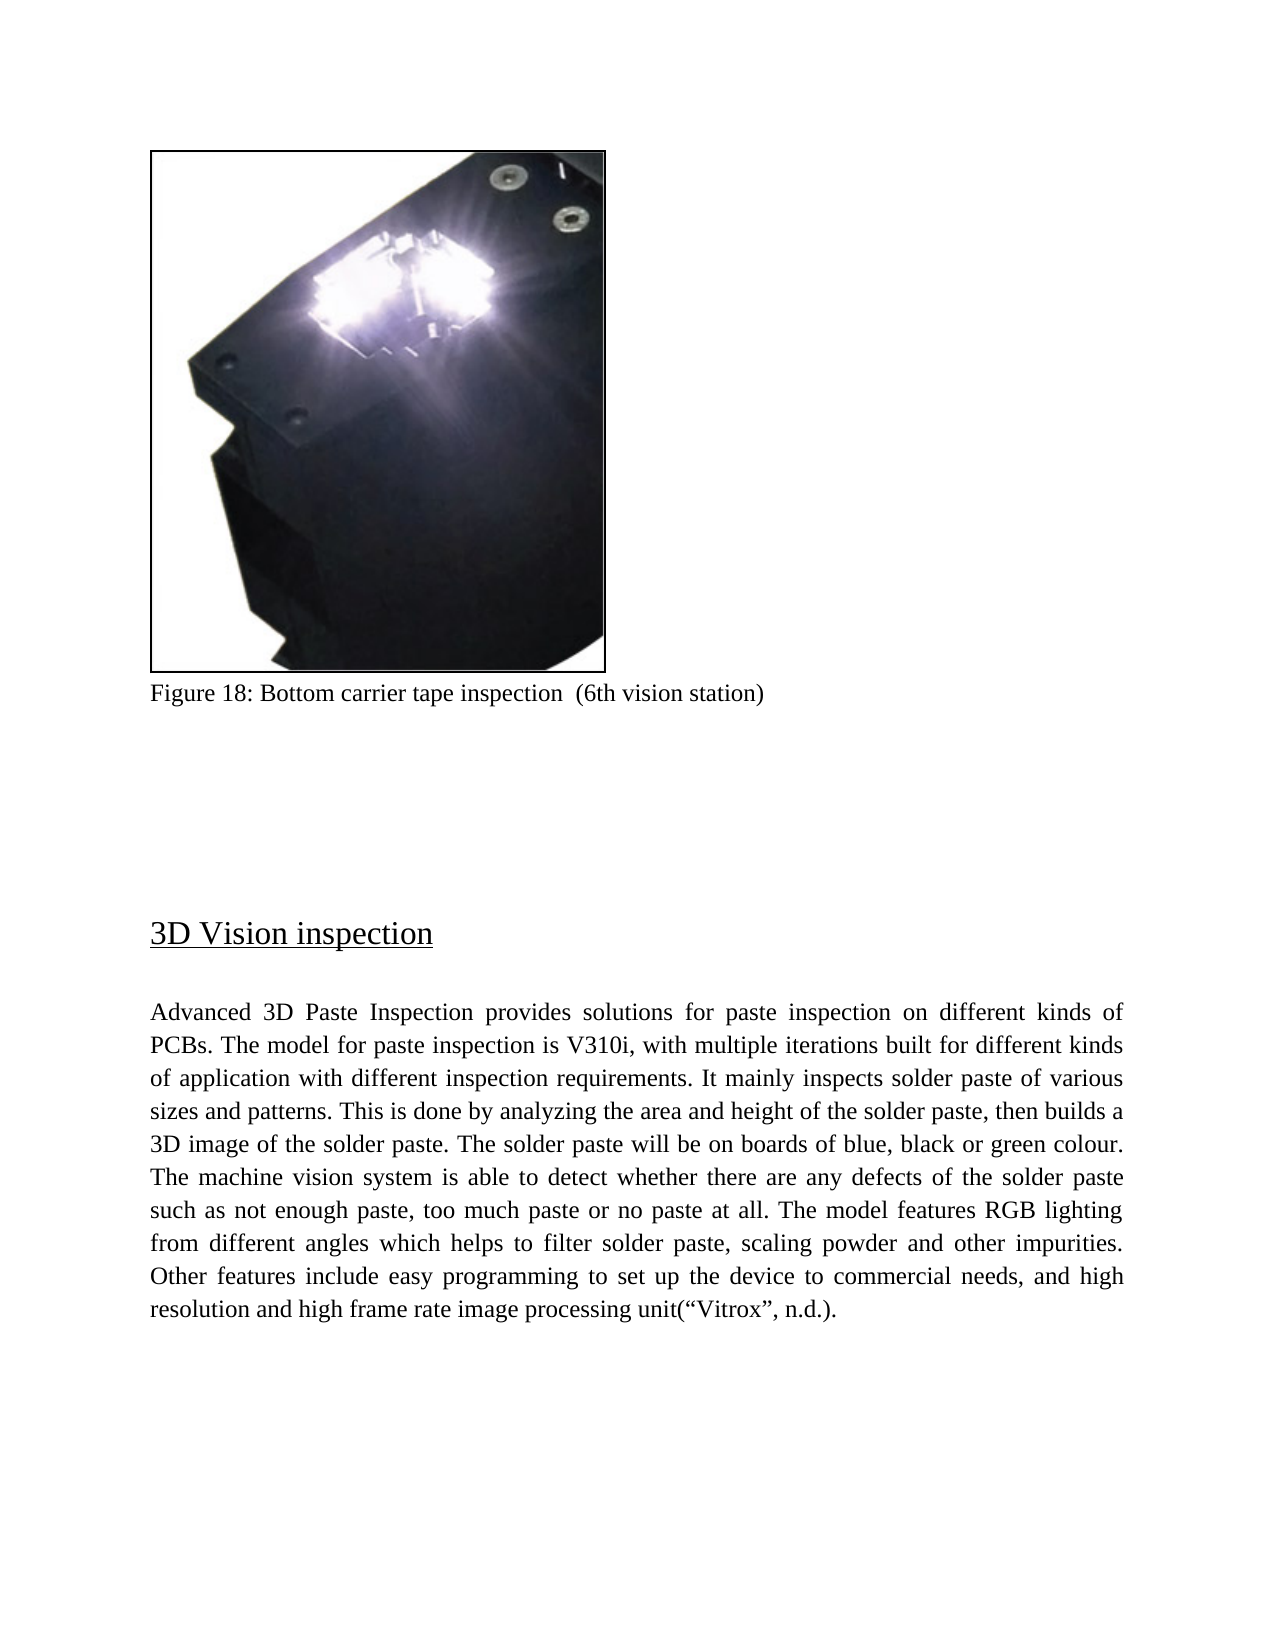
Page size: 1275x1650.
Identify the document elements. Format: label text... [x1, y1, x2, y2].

text Figure 18: Bottom carrier tape inspection (6th vision station) [150, 678, 1125, 706]
picture [152, 152, 604, 671]
subtitle 3D Vision inspection [150, 913, 1125, 952]
text Advanced 3D Paste Inspection provides solutions for paste inspection on different kinds of PCBs. The model for paste inspection is V310i, with multiple iterations built for different kinds of application with different inspection requirements. It mainly inspects solder paste of various sizes and patterns. This is done by analyzing the area and height of the solder paste, then builds a 3D image of the solder paste. The solder paste will be on boards of blue, black or green colour. The machine vision system is able to detect whether there are any defects of the solder paste such as not enough paste, too much paste or no paste at all. The model features RGB lighting from different angles which helps to filter solder paste, scaling powder and other impurities. Other features include easy programming to set up the device to commercial needs, and high resolution and high frame rate image processing unit(“Vitrox”, n.d.). [150, 997, 1125, 1323]
